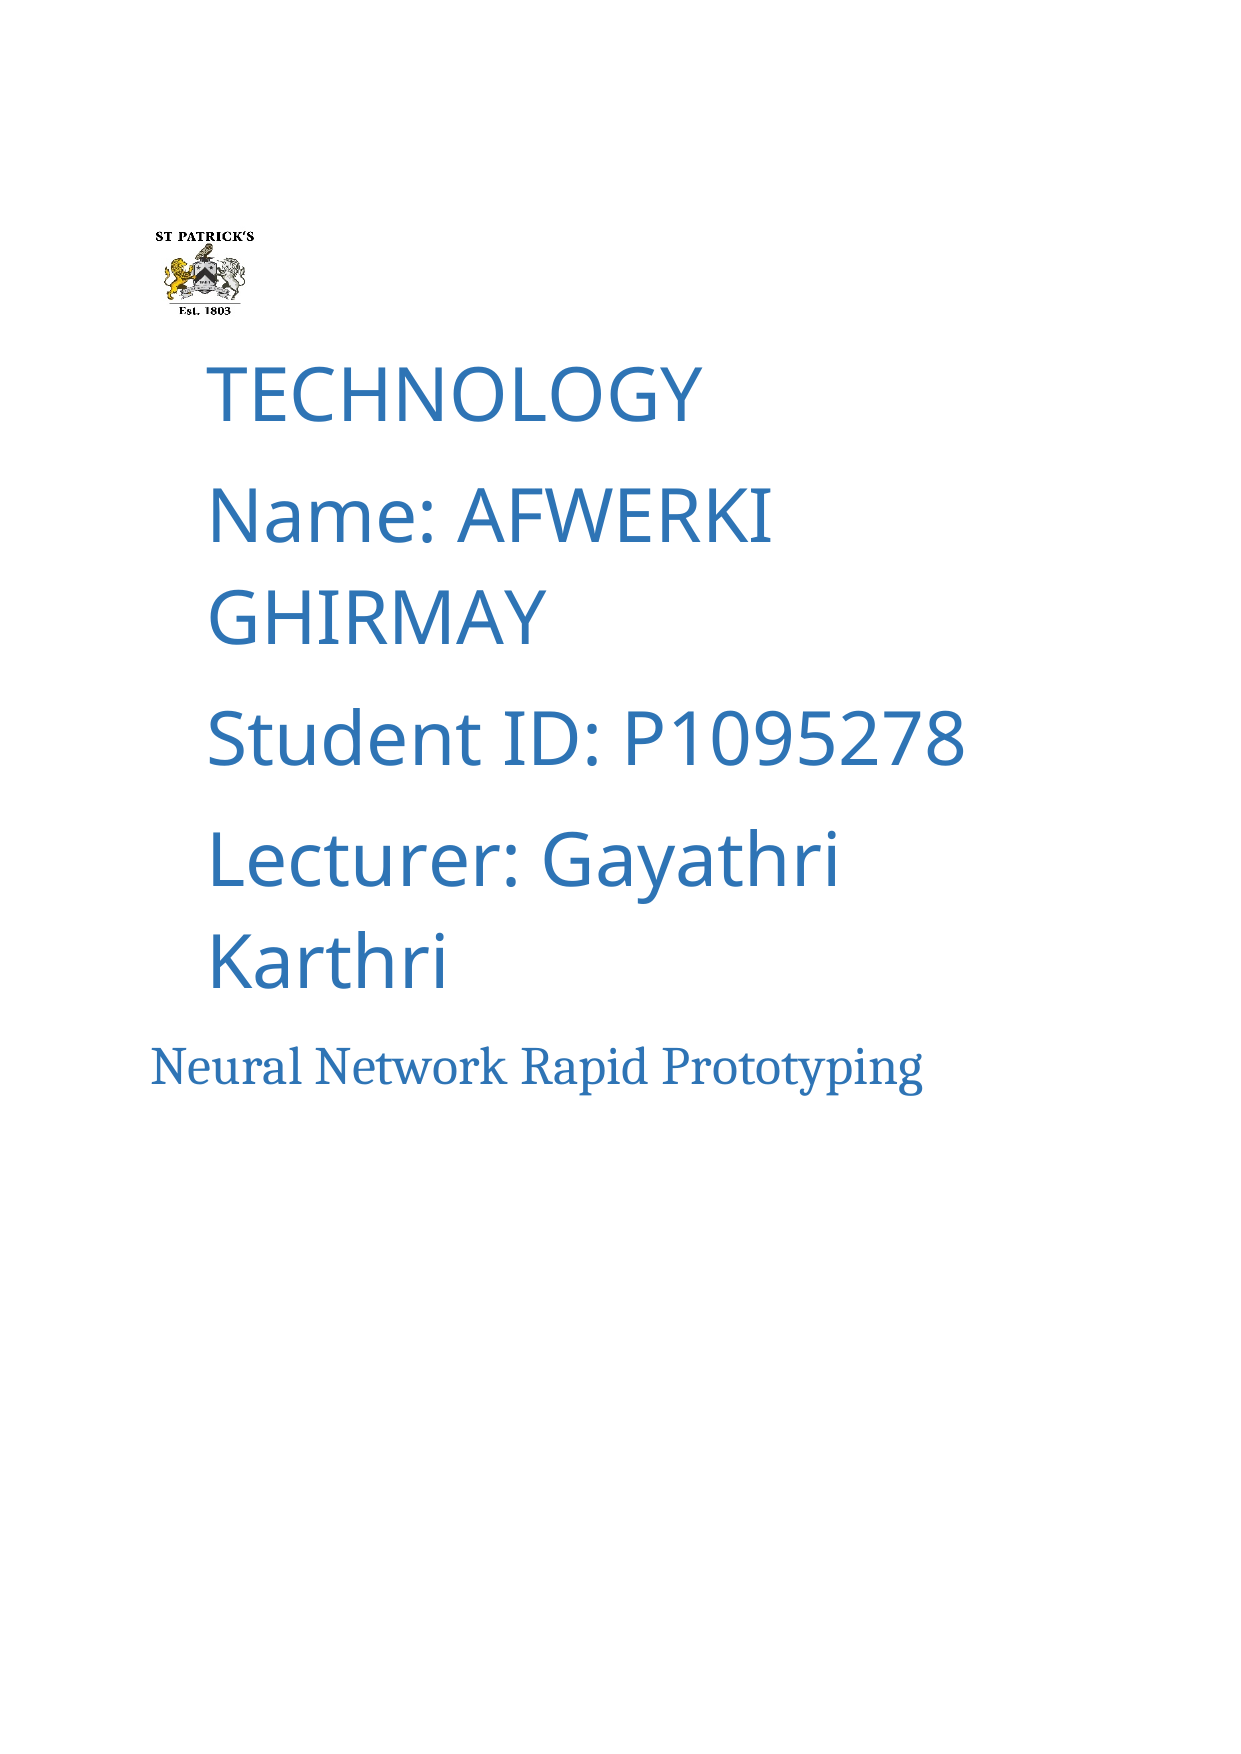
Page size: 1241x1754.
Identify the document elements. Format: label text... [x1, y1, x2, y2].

text Lecturer: Gayathri Karthri [206, 806, 1090, 1011]
subtitle Neural Network Rapid Prototyping [150, 1036, 1090, 1098]
picture [150, 226, 260, 323]
text Student ID: P1095278 [206, 686, 1090, 788]
text Name: AFWERKI GHIRMAY [206, 462, 1090, 667]
text TECHNOLOGY [206, 341, 1090, 444]
